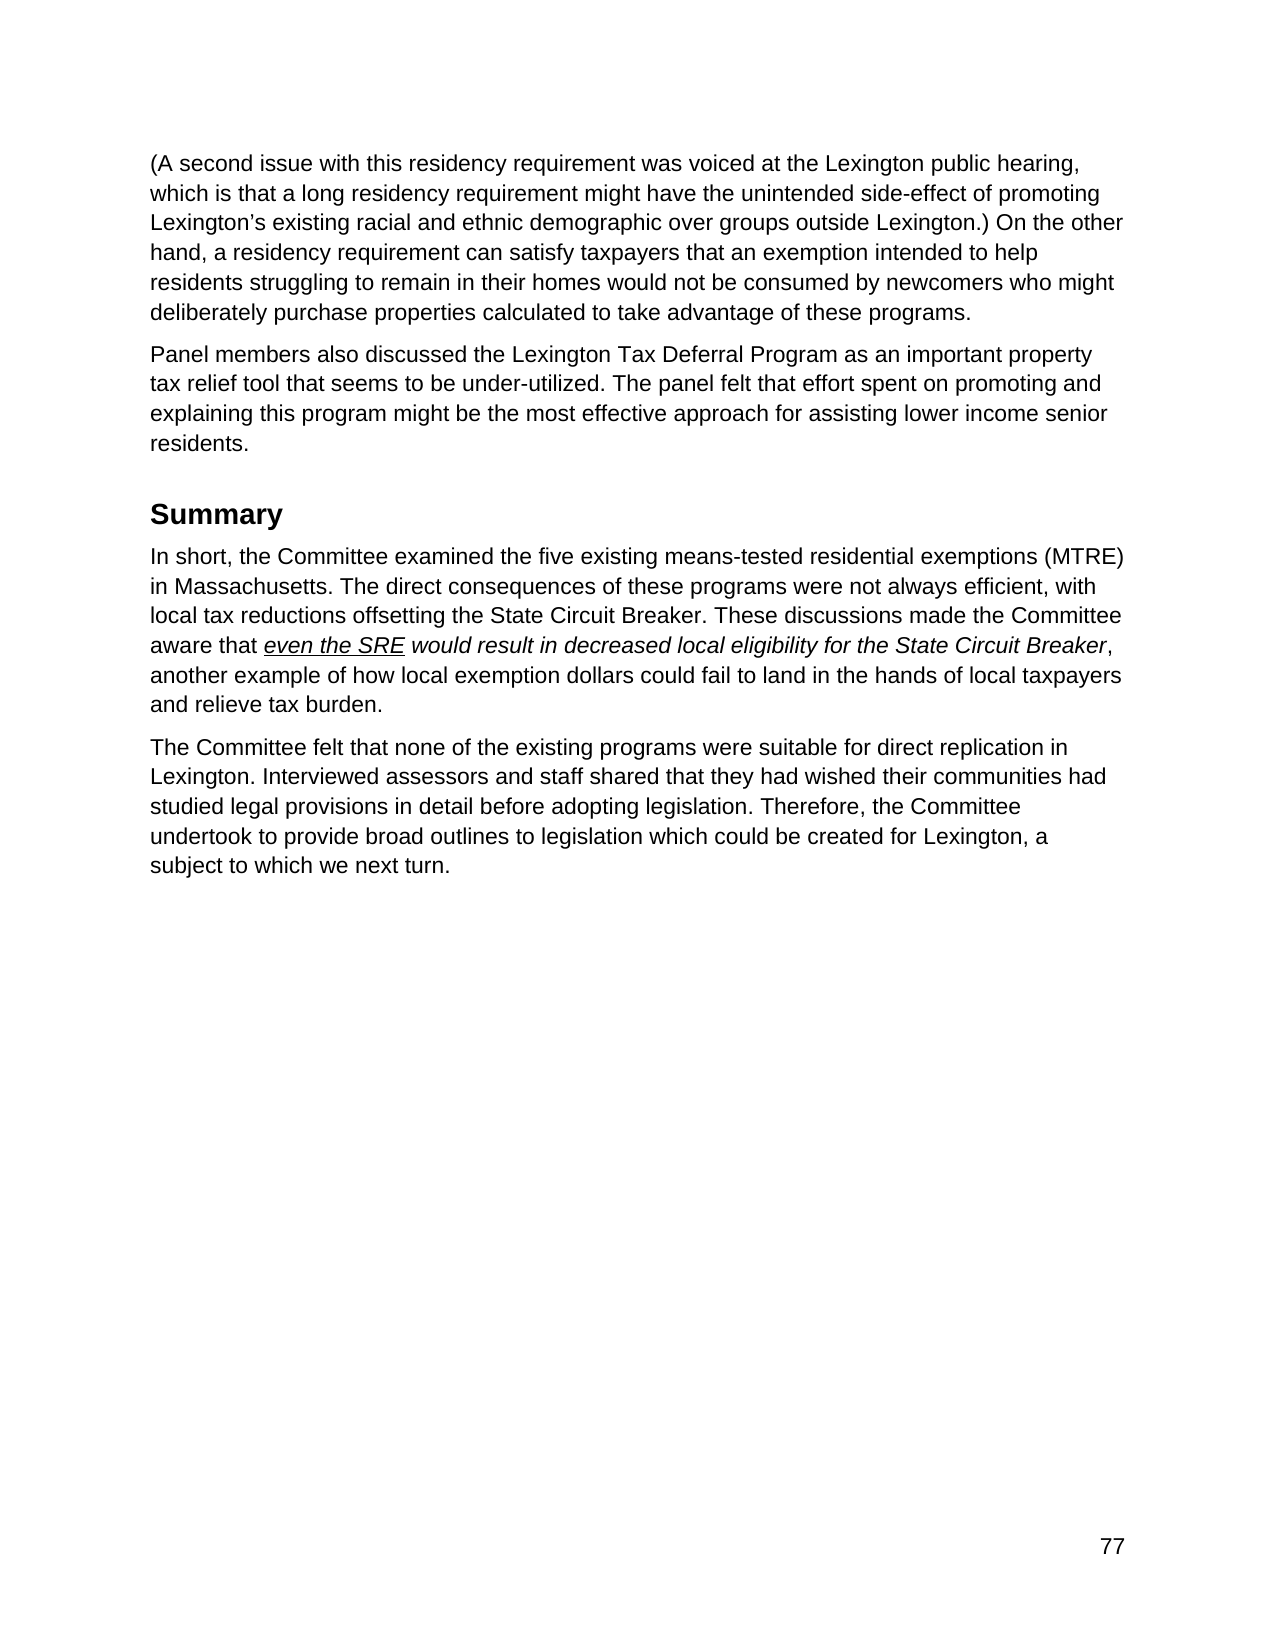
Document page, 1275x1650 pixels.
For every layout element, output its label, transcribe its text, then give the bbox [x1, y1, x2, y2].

text Panel members also discussed the Lexington Tax Deferral Program as an important property tax relief tool that seems to be under-utilized. The panel felt that effort spent on promoting and explaining this program might be the most effective approach for assisting lower income senior residents. [150, 341, 1125, 456]
text In short, the Committee examined the five existing means-tested residential exemptions (MTRE) in Massachusetts. The direct consequences of these programs were not always efficient, with local tax reductions offsetting the State Circuit Breaker. These discussions made the Committee aware that even the SRE would result in decreased local eligibility for the State Circuit Breaker, another example of how local exemption dollars could fail to land in the hands of local taxpayers and relieve tax burden. [150, 543, 1125, 718]
text The Committee felt that none of the existing programs were suitable for direct replication in Lexington. Interviewed assessors and staff shared that they had wished their communities had studied legal provisions in detail before adopting legislation. Therefore, the Committee undertook to provide broad outlines to legislation which could be created for Lexington, a subject to which we next turn. [150, 734, 1125, 879]
subtitle Summary [150, 497, 1125, 530]
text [150, 150, 1125, 325]
